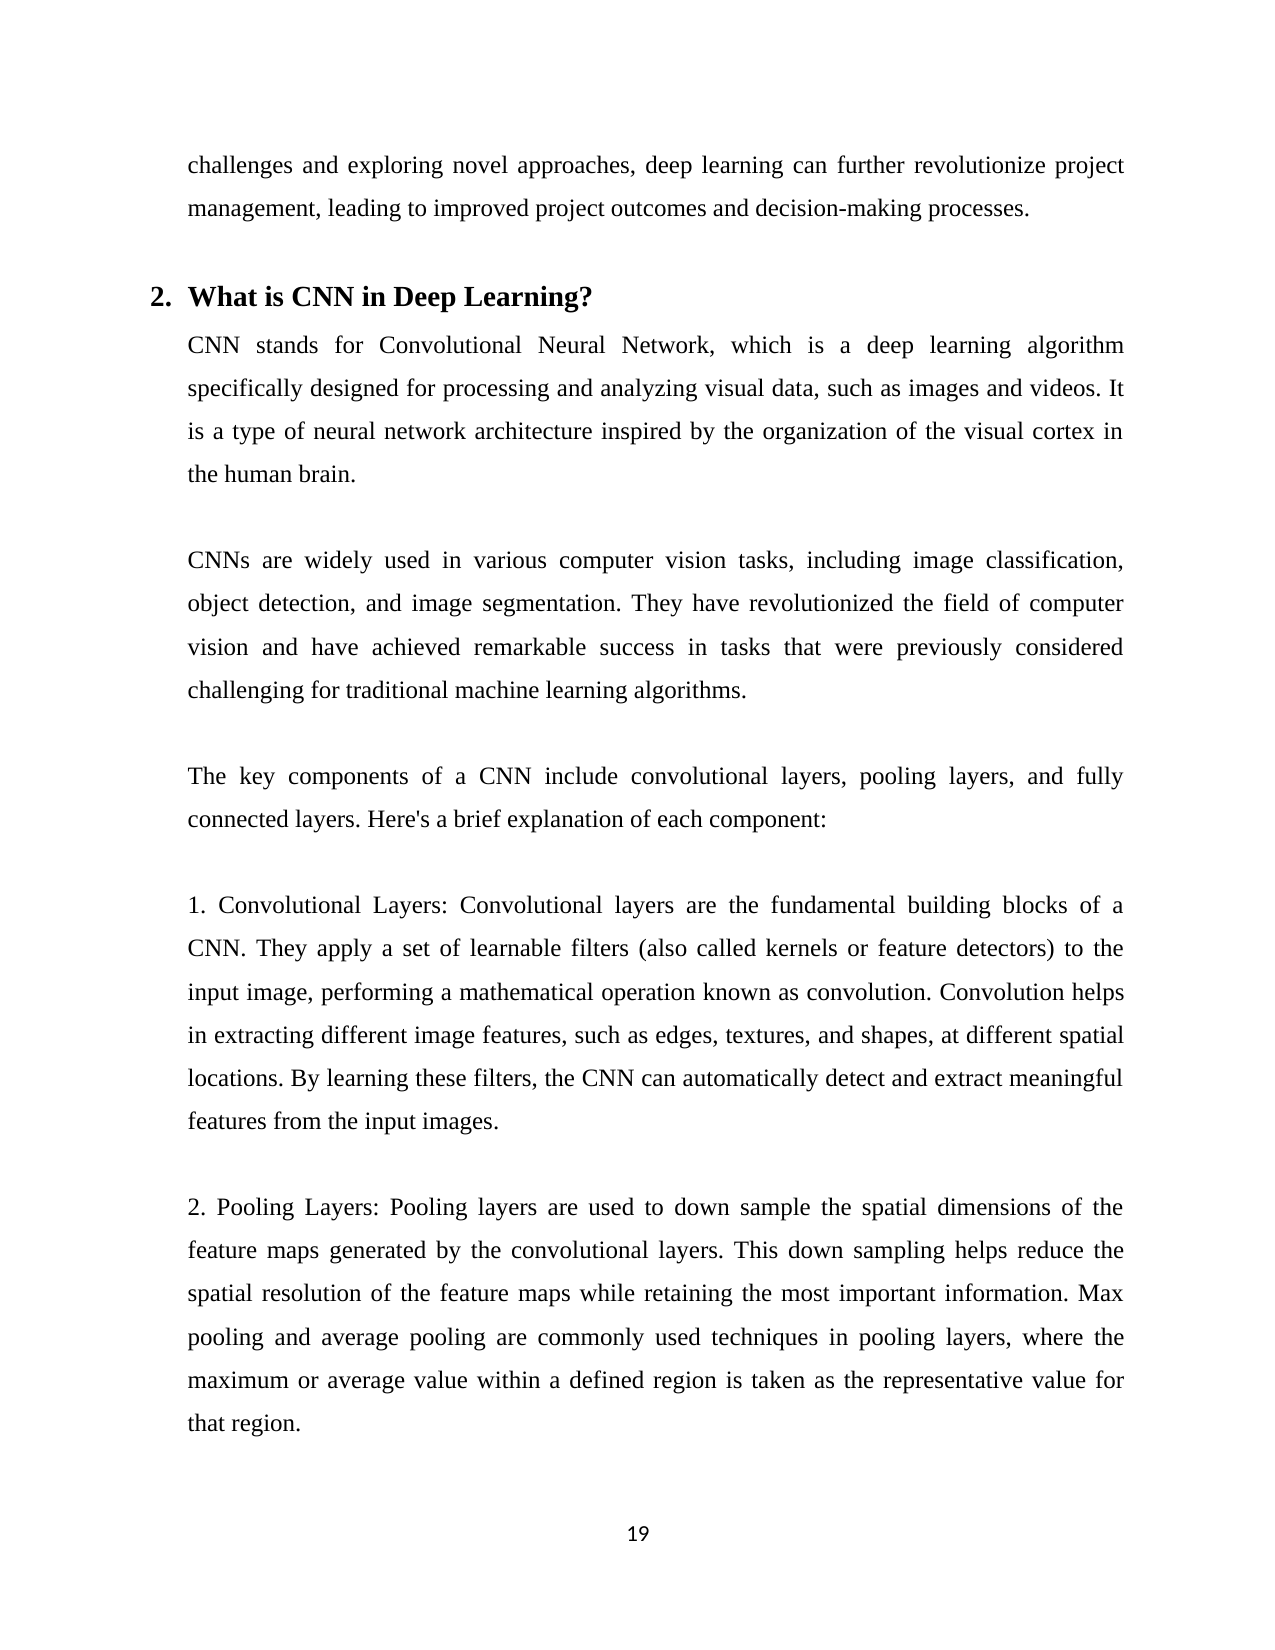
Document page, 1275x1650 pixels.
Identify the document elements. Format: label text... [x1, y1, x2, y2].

list What is CNN in Deep Learning? [150, 279, 1125, 313]
list 2. Pooling Layers: Pooling layers are used to down sample the spatial dimensions of the feature maps generated by the convolutional layers. This down sampling helps reduce the spatial resolution of the feature maps while retaining the most important information. Max pooling and average pooling are commonly used techniques in pooling layers, where the maximum or average value within a defined region is taken as the representative value for that region. [187, 1192, 1125, 1437]
list 1. Convolutional Layers: Convolutional layers are the fundamental building blocks of a CNN. They apply a set of learnable filters (also called kernels or feature detectors) to the input image, performing a mathematical operation known as convolution. Convolution helps in extracting different image features, such as edges, textures, and shapes, at different spatial locations. By learning these filters, the CNN can automatically detect and extract meaningful features from the input images. [187, 890, 1125, 1135]
list CNNs are widely used in various computer vision tasks, including image classification, object detection, and image segmentation. They have revolutionized the field of computer vision and have achieved remarkable success in tasks that were previously considered challenging for traditional machine learning algorithms. [187, 545, 1125, 703]
list The key components of a CNN include convolutional layers, pooling layers, and fully connected layers. Here's a brief explanation of each component: [187, 761, 1125, 833]
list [187, 150, 1125, 222]
list CNN stands for Convolutional Neural Network, which is a deep learning algorithm specifically designed for processing and analyzing visual data, such as images and videos. It is a type of neural network architecture inspired by the organization of the visual cortex in the human brain. [187, 330, 1125, 488]
